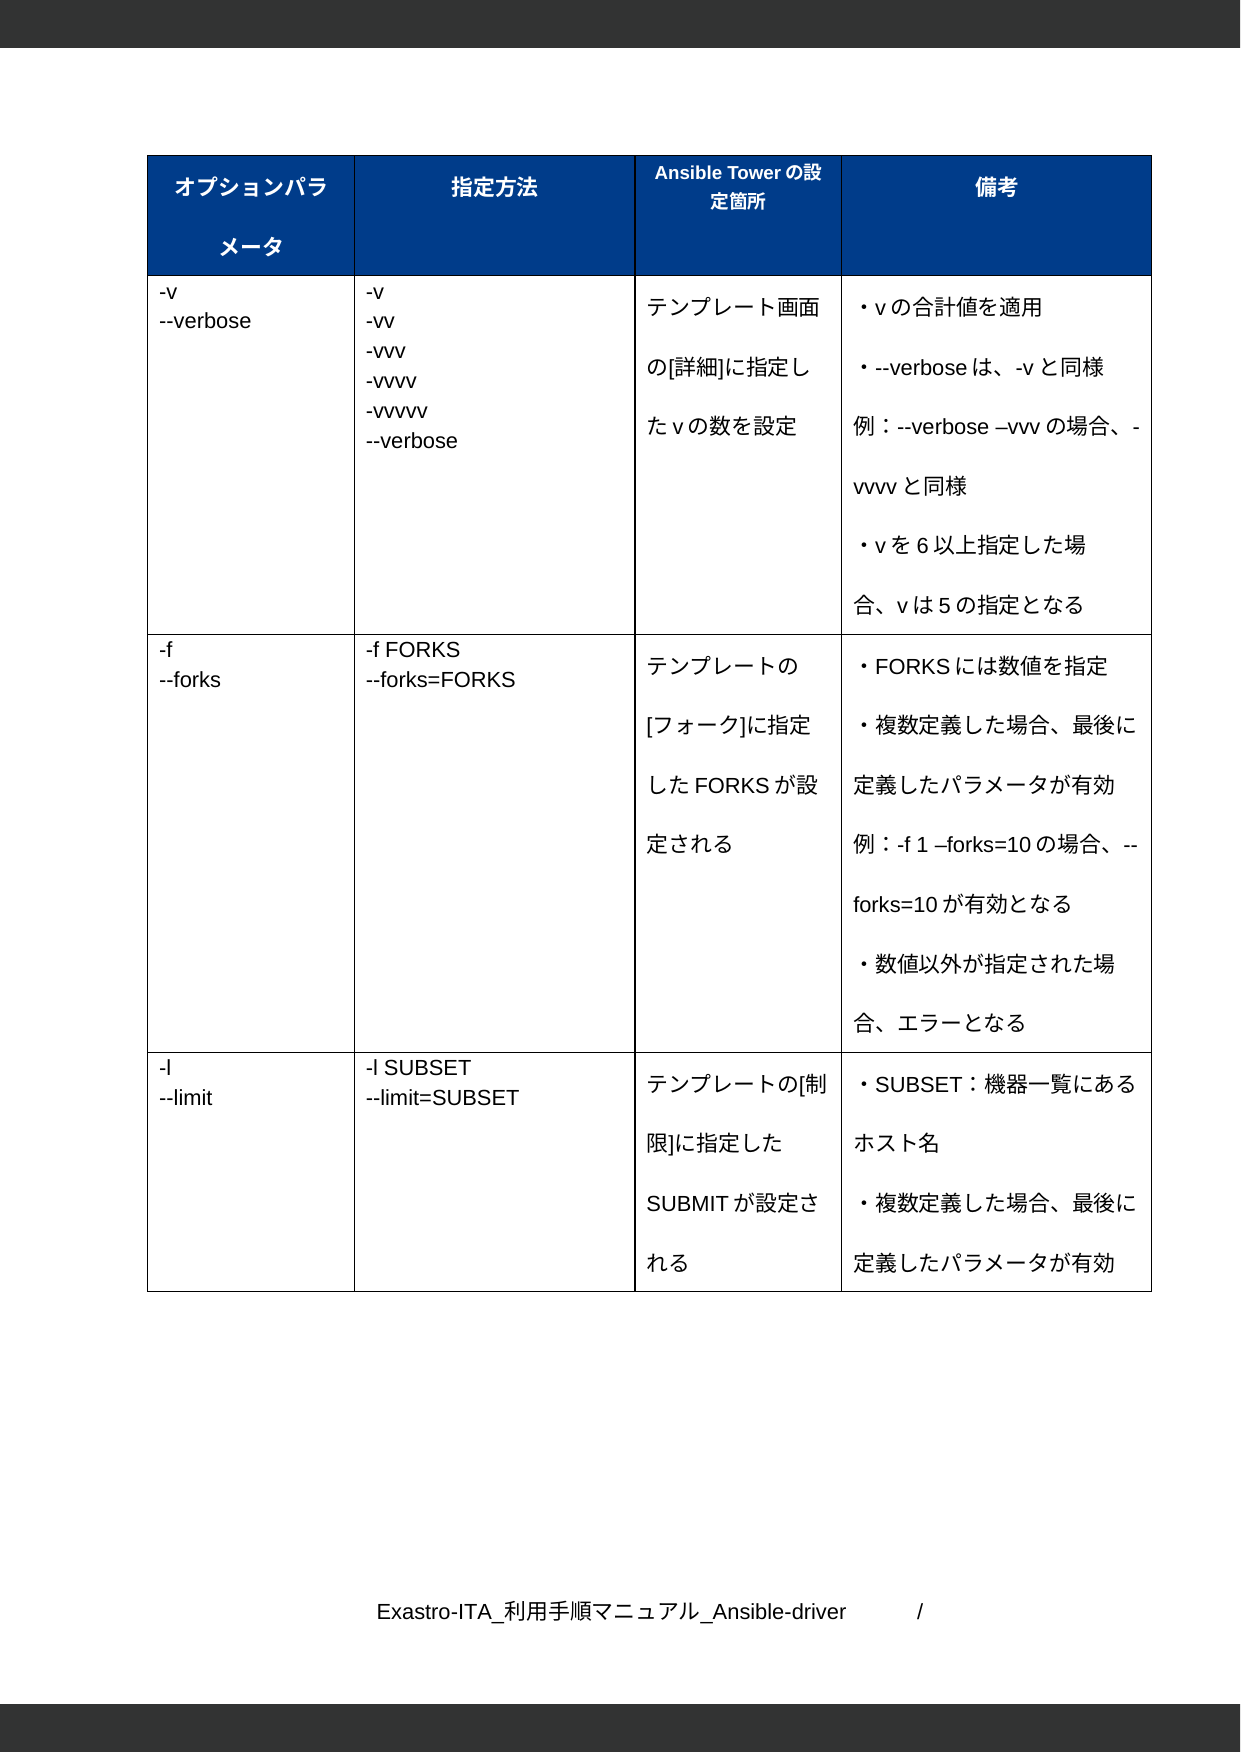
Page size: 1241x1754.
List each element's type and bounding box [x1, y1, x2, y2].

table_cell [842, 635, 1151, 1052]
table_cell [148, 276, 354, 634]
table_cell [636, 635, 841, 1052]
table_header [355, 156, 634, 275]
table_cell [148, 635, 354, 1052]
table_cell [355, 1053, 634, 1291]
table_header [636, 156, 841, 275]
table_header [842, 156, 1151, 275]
picture [0, 1704, 1241, 1752]
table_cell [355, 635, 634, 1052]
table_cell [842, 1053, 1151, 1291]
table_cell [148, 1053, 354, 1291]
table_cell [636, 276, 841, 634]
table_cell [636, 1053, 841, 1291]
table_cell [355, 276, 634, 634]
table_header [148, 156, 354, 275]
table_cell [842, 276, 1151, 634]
picture [0, 0, 1241, 48]
